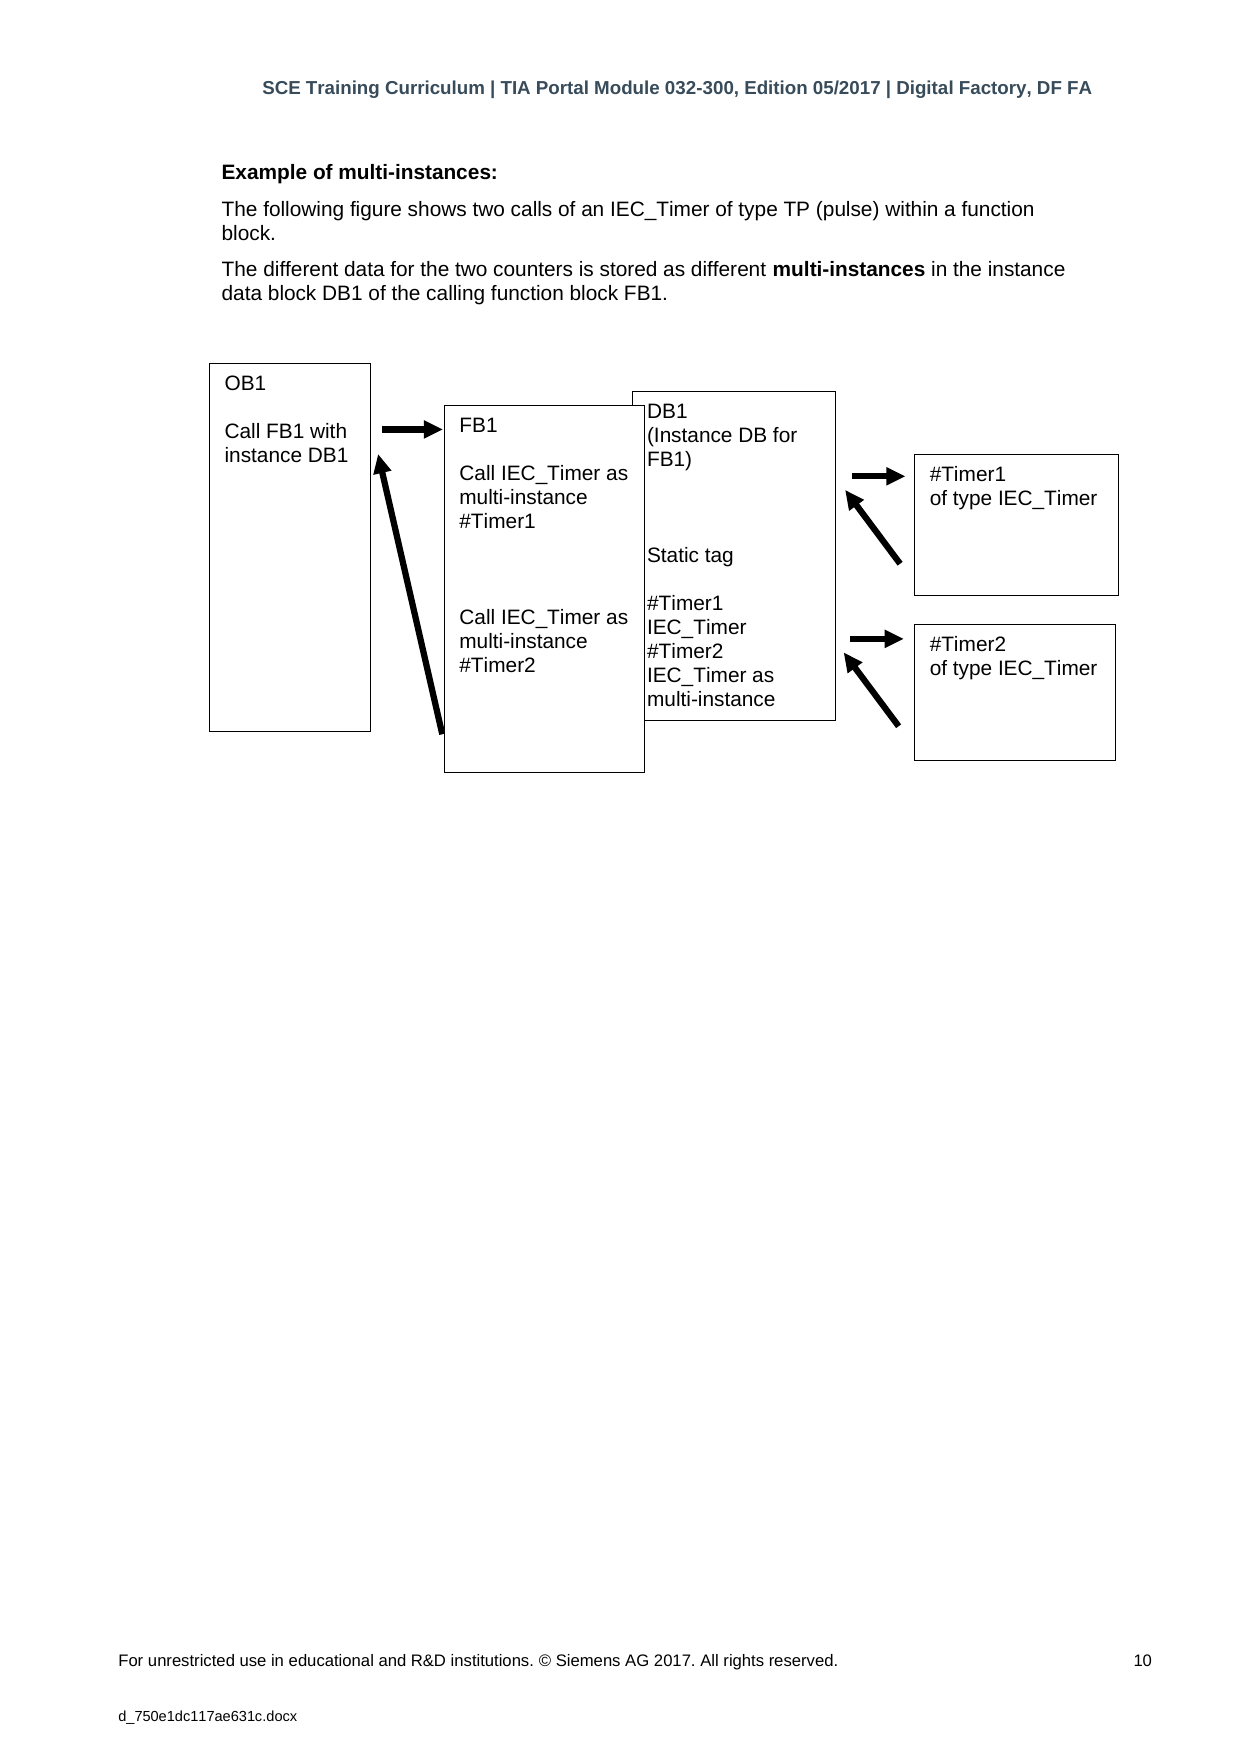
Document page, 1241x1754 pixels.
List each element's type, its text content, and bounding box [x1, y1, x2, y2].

text The different data for the two counters is stored as different multi-instances in the instance data block DB1 of the calling function block FB1. [221, 257, 1092, 305]
text The following figure shows two calls of an IEC_Timer of type TP (pulse) within a function block. [221, 197, 1092, 244]
text Example of multi-instances: [221, 160, 1092, 184]
